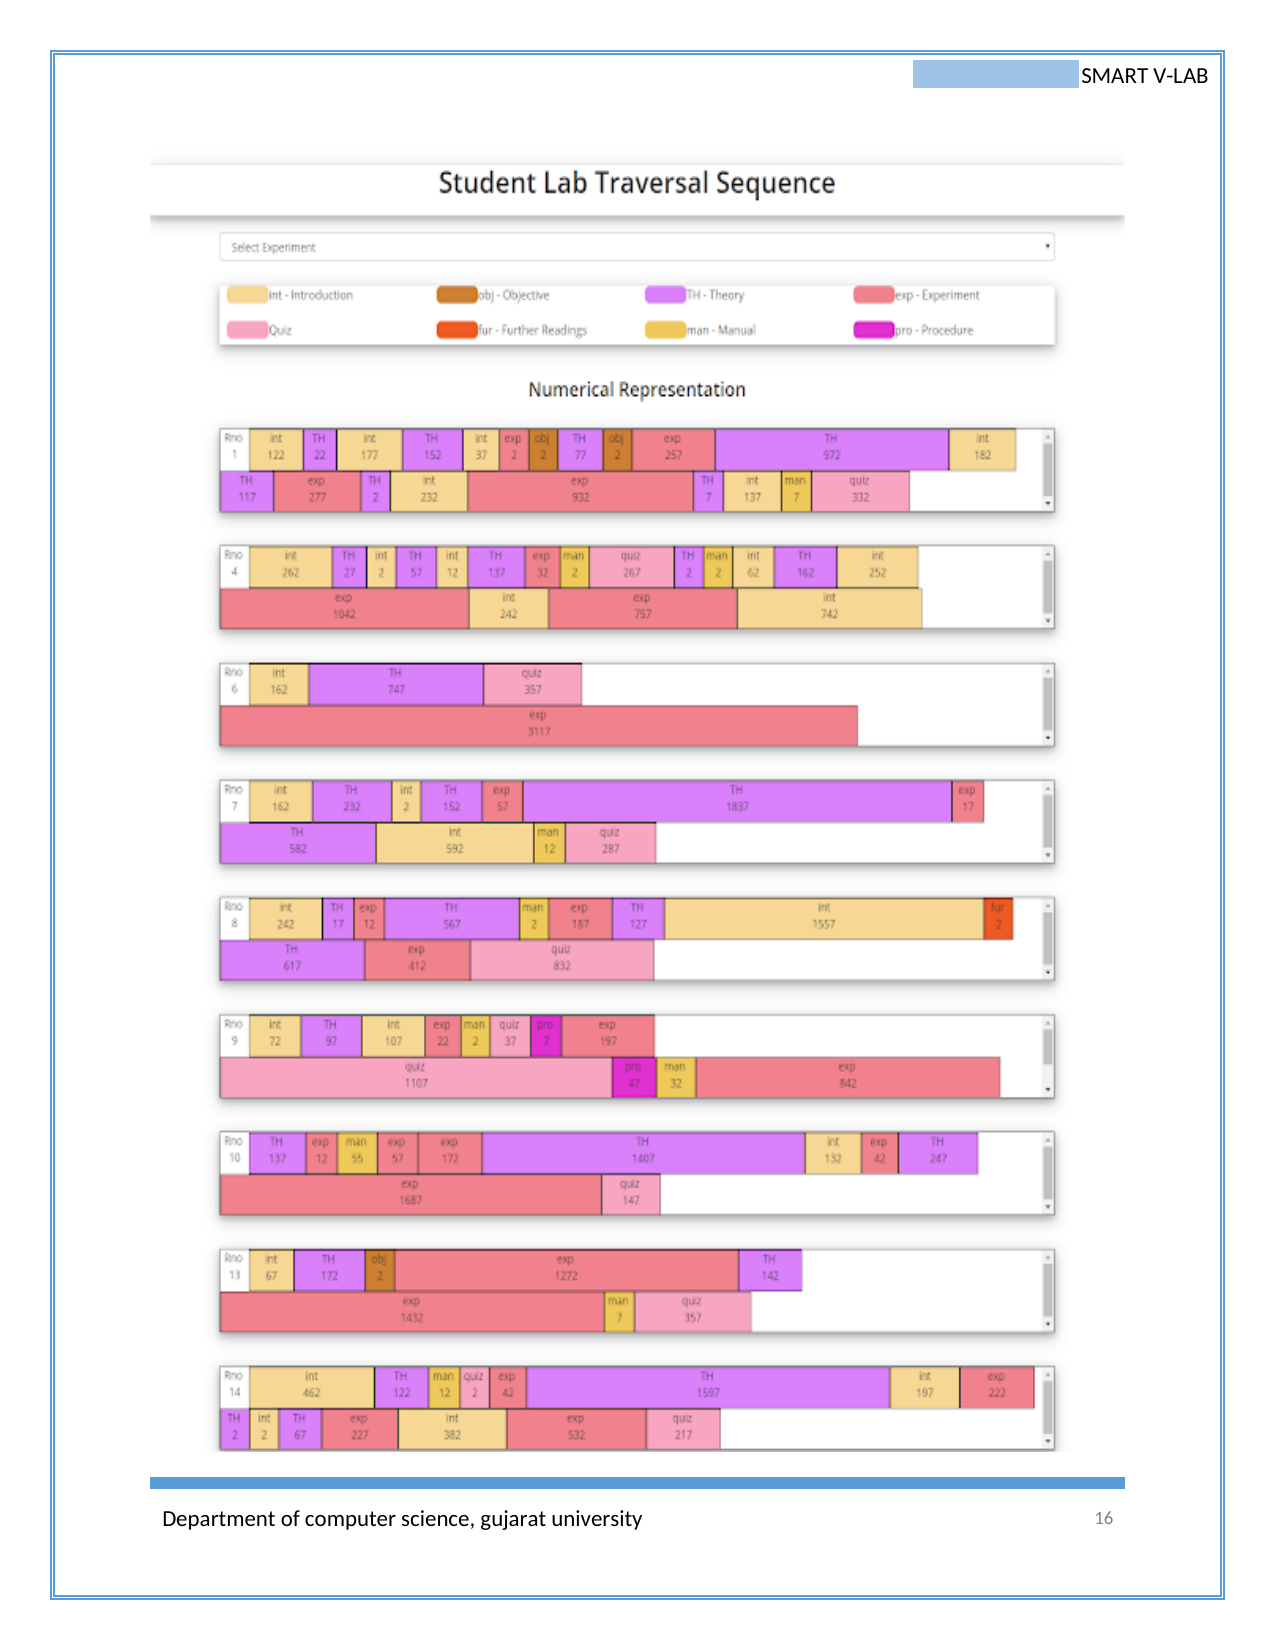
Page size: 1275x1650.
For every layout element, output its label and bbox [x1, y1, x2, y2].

picture [150, 150, 1125, 1452]
